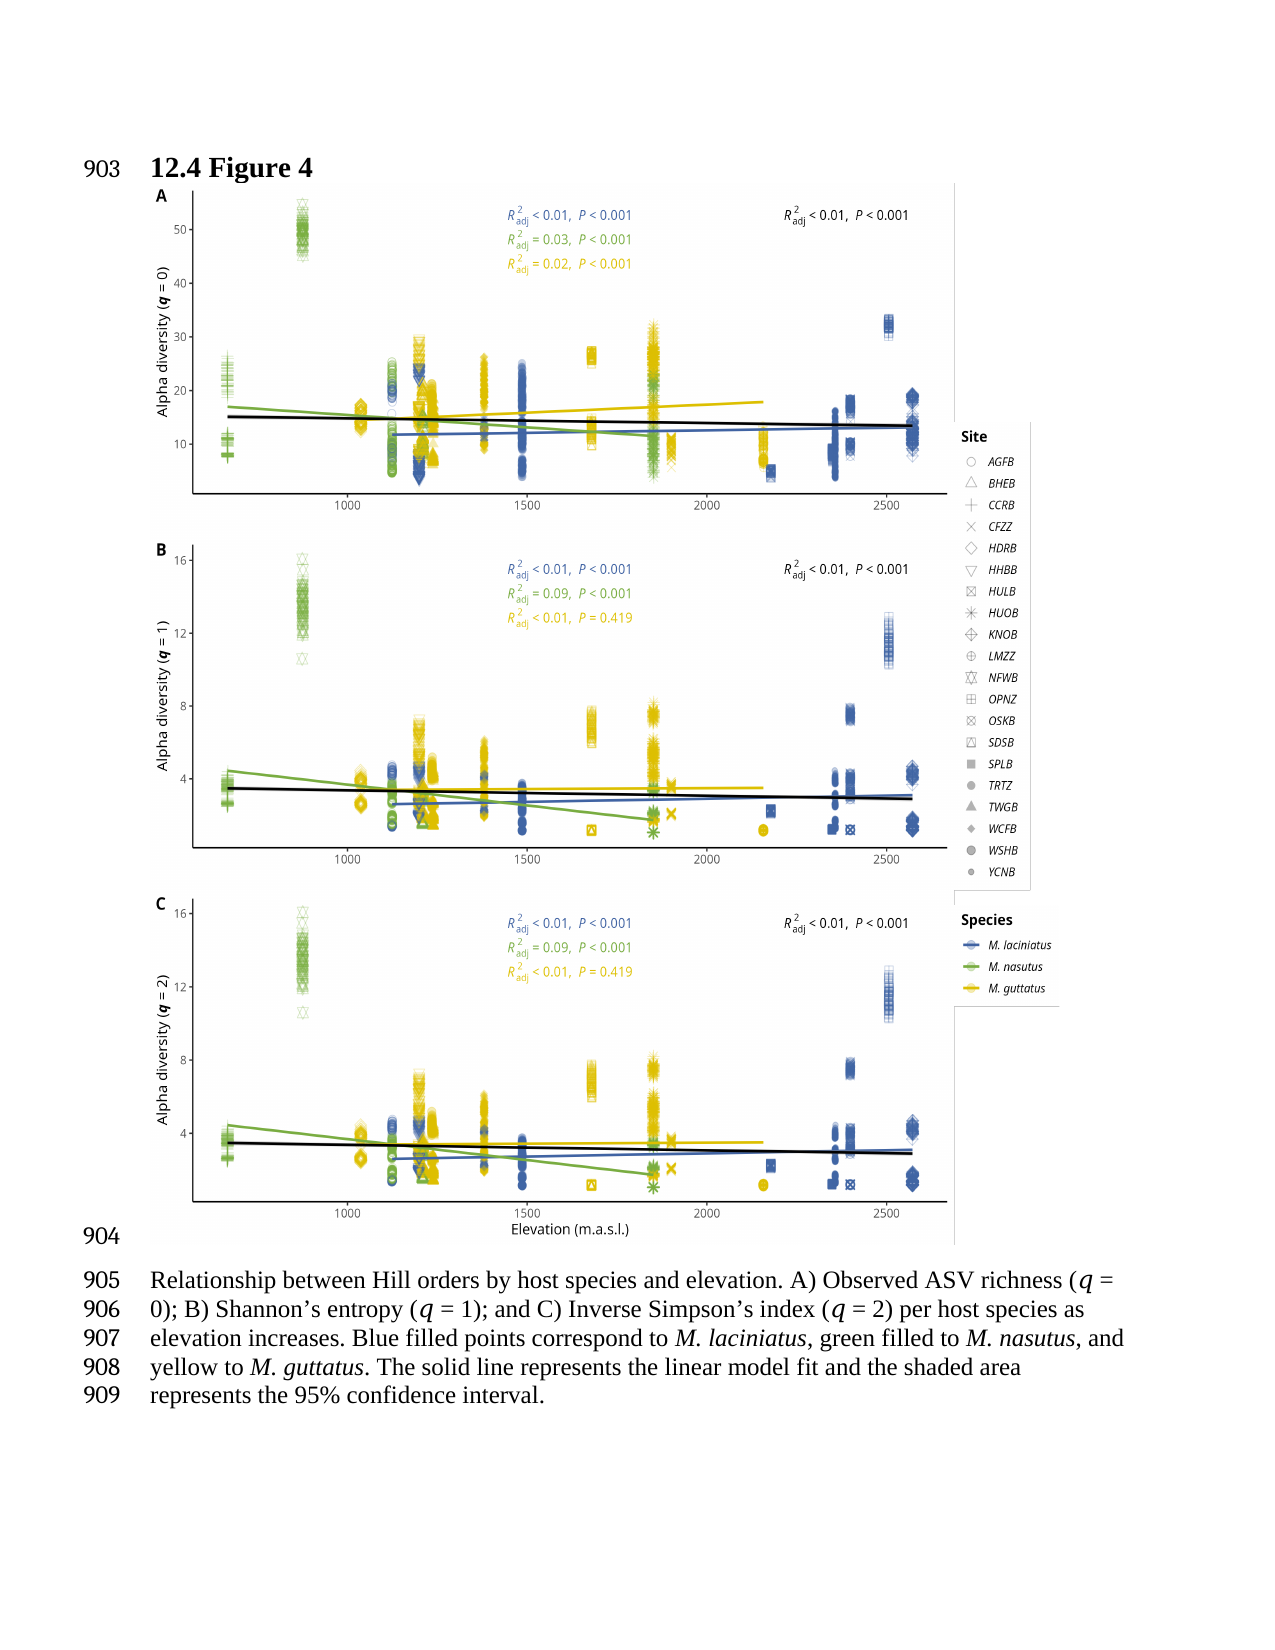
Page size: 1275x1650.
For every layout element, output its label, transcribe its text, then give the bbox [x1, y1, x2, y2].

text Relationship between Hill orders by host species and elevation. A) Observed ASV richness (𝑞 = 0); B) Shannon’s entropy (𝑞 = 1); and C) Inverse Simpson’s index (𝑞 = 2) per host species as elevation increases. Blue filled points correspond to M. laciniatus, green filled to M. nasutus, and yellow to M. guttatus. The solid line represents the linear model fit and the shaded area represents the 95% confidence interval. [150, 1265, 1125, 1409]
subtitle 12.4 Figure 4 [150, 150, 1125, 183]
picture [150, 183, 1060, 1245]
